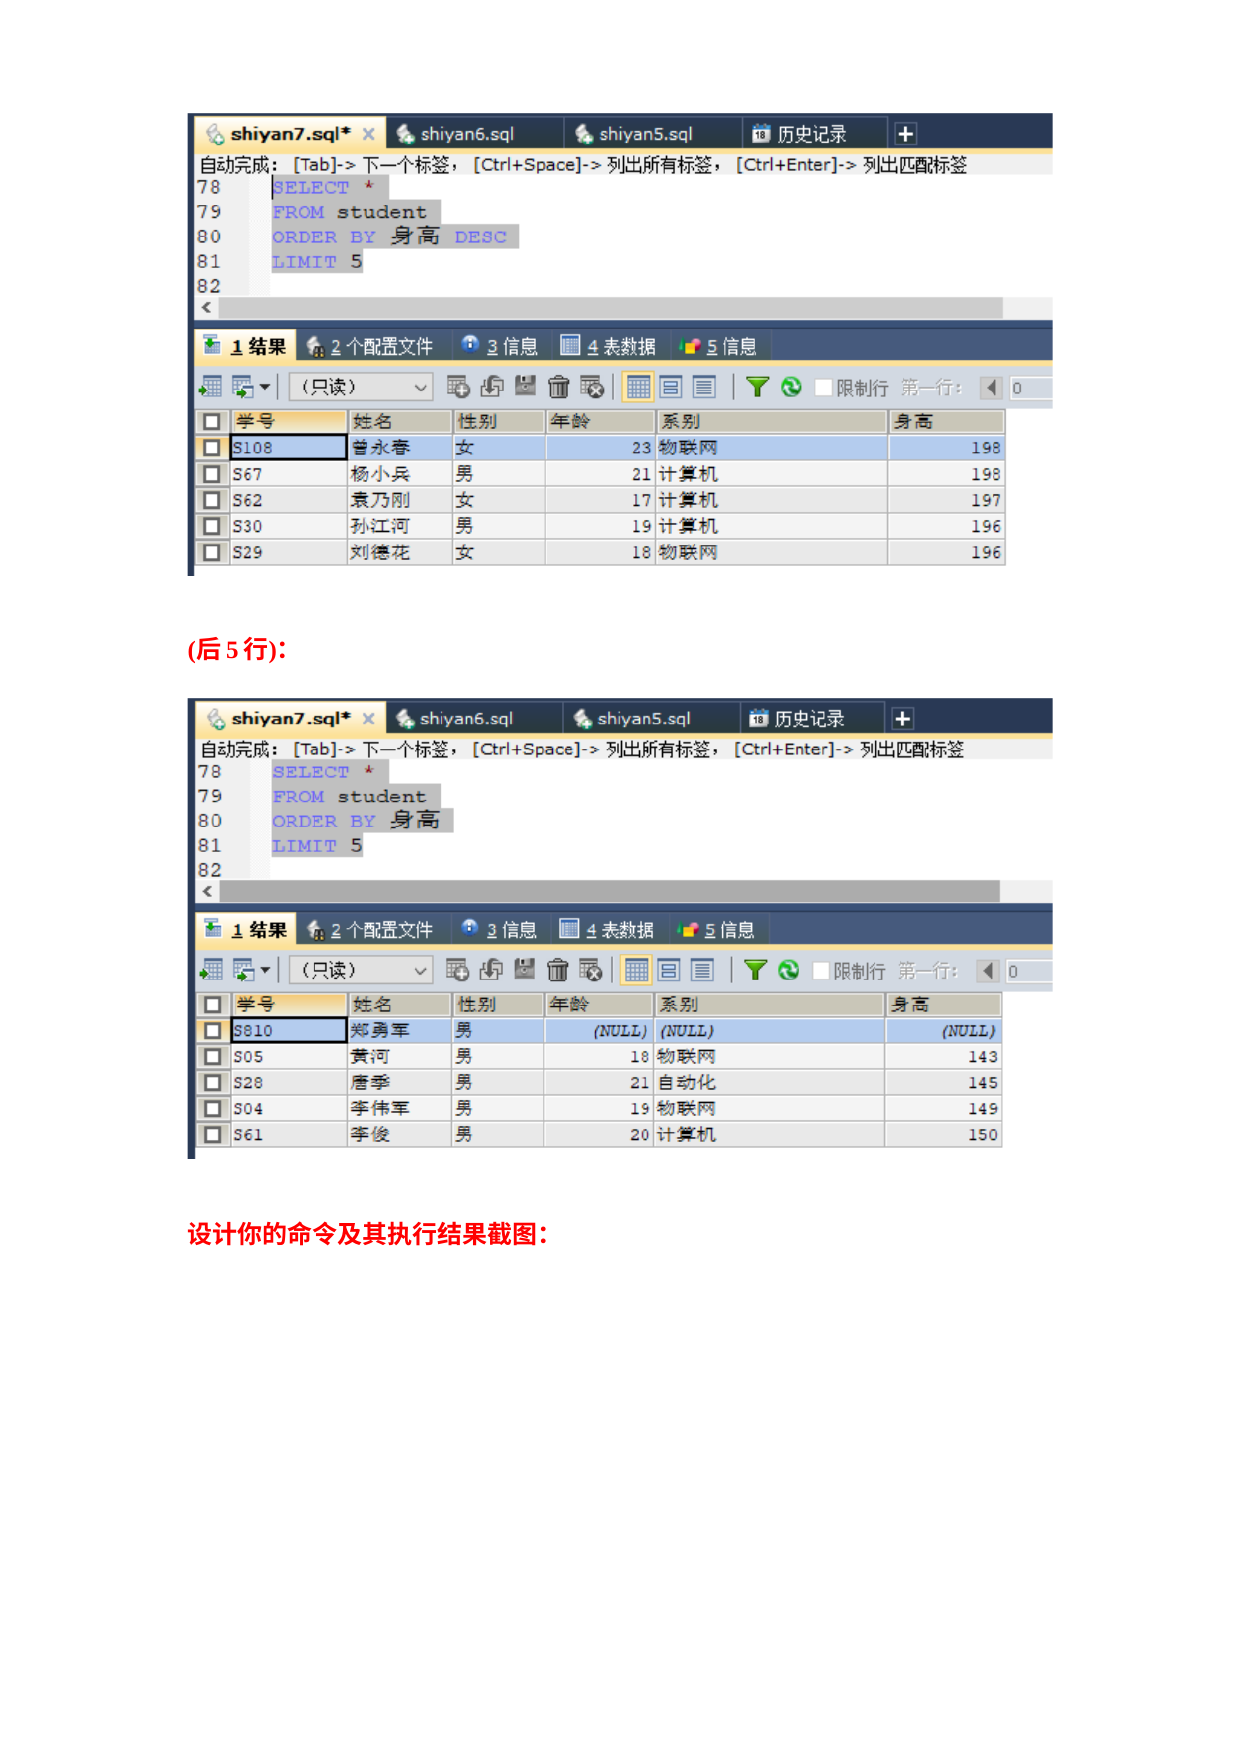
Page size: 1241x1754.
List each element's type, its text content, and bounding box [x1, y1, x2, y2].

text (后5行)： [187, 615, 1053, 680]
picture [187, 698, 1053, 1159]
text 设计你的命令及其执行结果截图： [187, 1200, 1053, 1265]
picture [187, 113, 1053, 576]
